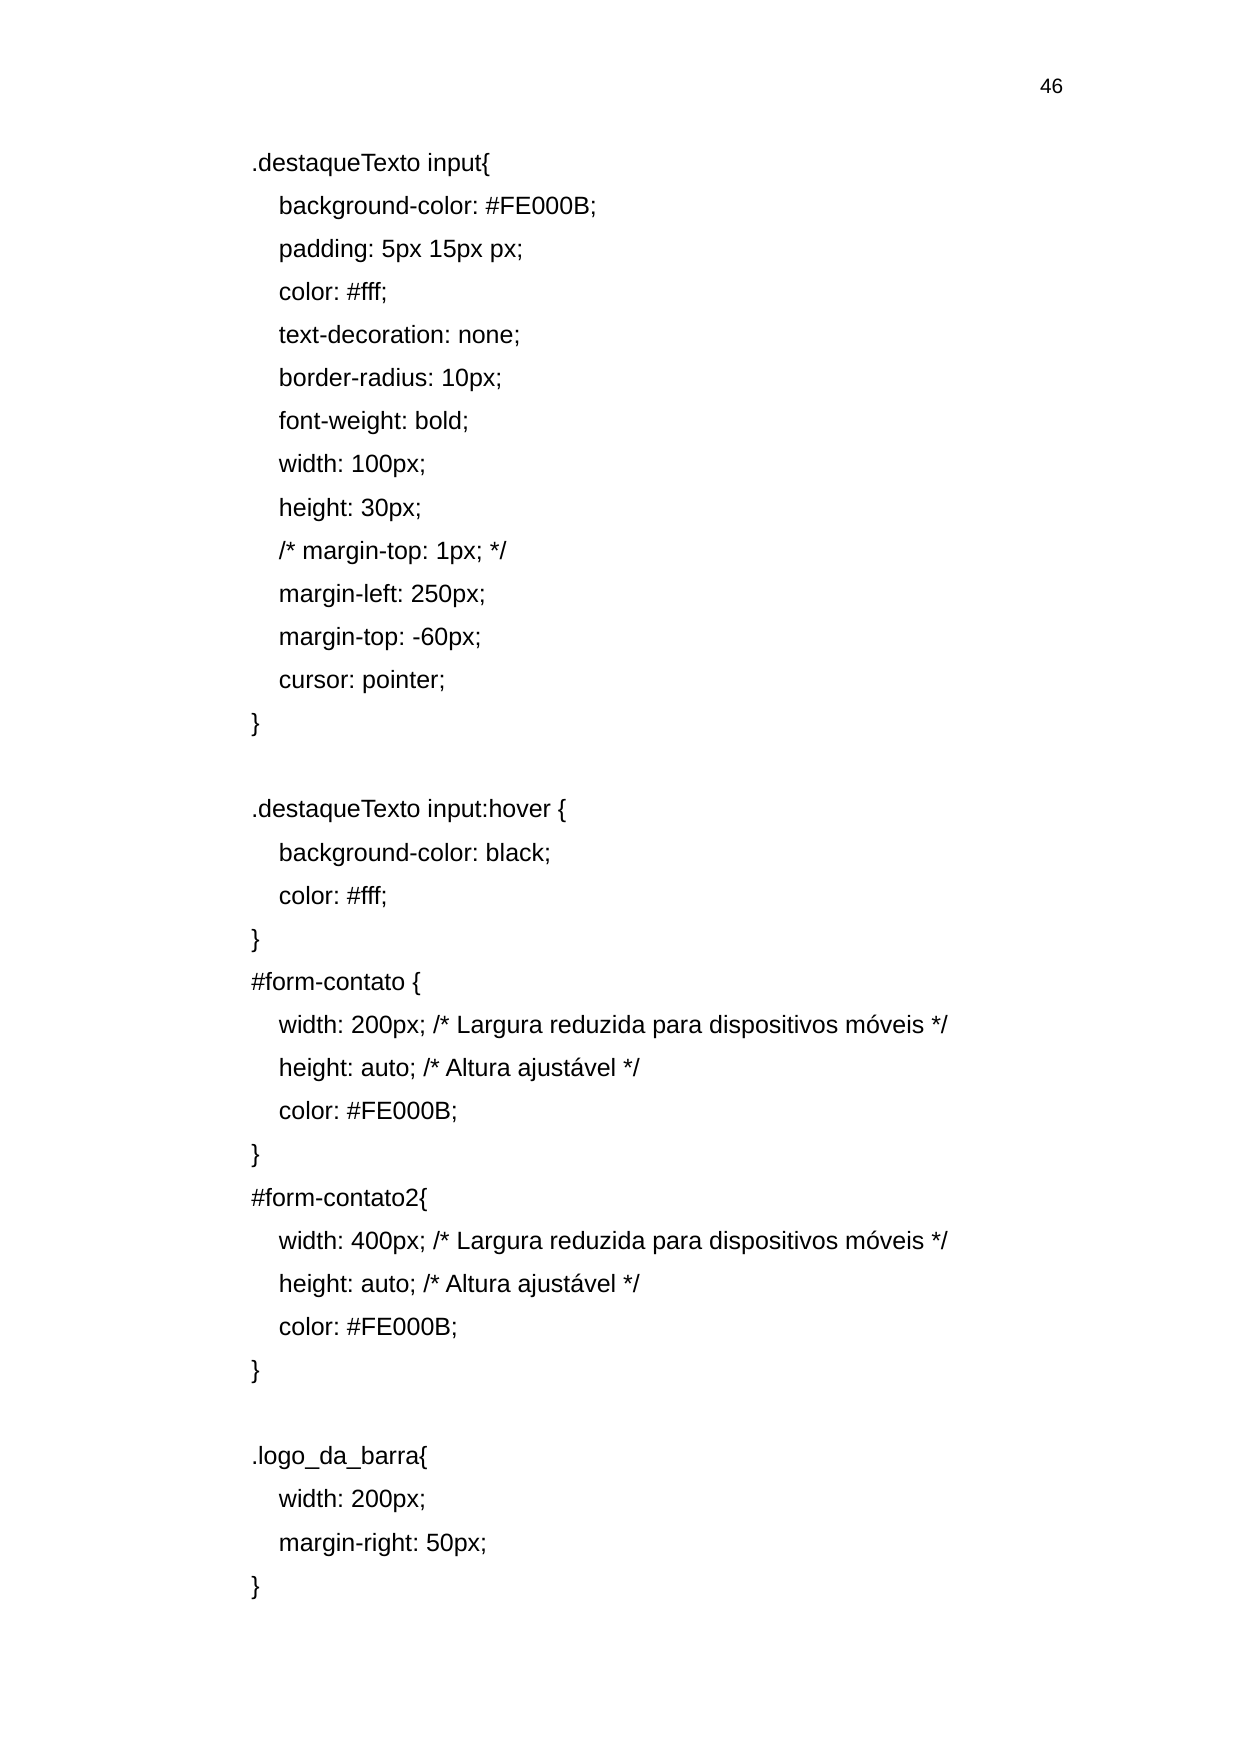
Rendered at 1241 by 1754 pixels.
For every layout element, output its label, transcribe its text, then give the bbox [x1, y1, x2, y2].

text background-color: black; [177, 838, 1063, 866]
text font-weight: bold; [177, 406, 1063, 435]
text #form-contato { [177, 967, 1063, 996]
text text-decoration: none; [177, 320, 1063, 349]
text #form-contato2{ [177, 1183, 1063, 1211]
text cursor: pointer; [177, 665, 1063, 694]
text width: 100px; [177, 449, 1063, 478]
text margin-left: 250px; [177, 579, 1063, 608]
text } [177, 1139, 1063, 1168]
text .destaqueTexto input{ [177, 148, 1063, 176]
text } [177, 1571, 1063, 1599]
text /* margin-top: 1px; */ [177, 536, 1063, 564]
text } [177, 708, 1063, 737]
text color: #fff; [177, 277, 1063, 306]
text height: 30px; [177, 493, 1063, 521]
text color: #fff; [177, 881, 1063, 909]
text .destaqueTexto input:hover { [177, 794, 1063, 823]
text width: 400px; /* Largura reduzida para dispositivos móveis */ [177, 1226, 1063, 1254]
text color: #FE000B; [177, 1096, 1063, 1125]
text margin-top: -60px; [177, 622, 1063, 651]
text color: #FE000B; [177, 1312, 1063, 1341]
text height: auto; /* Altura ajustável */ [177, 1269, 1063, 1298]
text } [177, 924, 1063, 953]
text border-radius: 10px; [177, 363, 1063, 392]
text padding: 5px 15px px; [177, 234, 1063, 263]
text margin-right: 50px; [177, 1528, 1063, 1556]
text width: 200px; /* Largura reduzida para dispositivos móveis */ [177, 1010, 1063, 1039]
text width: 200px; [177, 1484, 1063, 1513]
text background-color: #FE000B; [177, 191, 1063, 219]
text height: auto; /* Altura ajustável */ [177, 1053, 1063, 1082]
text .logo_da_barra{ [177, 1441, 1063, 1470]
text } [177, 1355, 1063, 1384]
